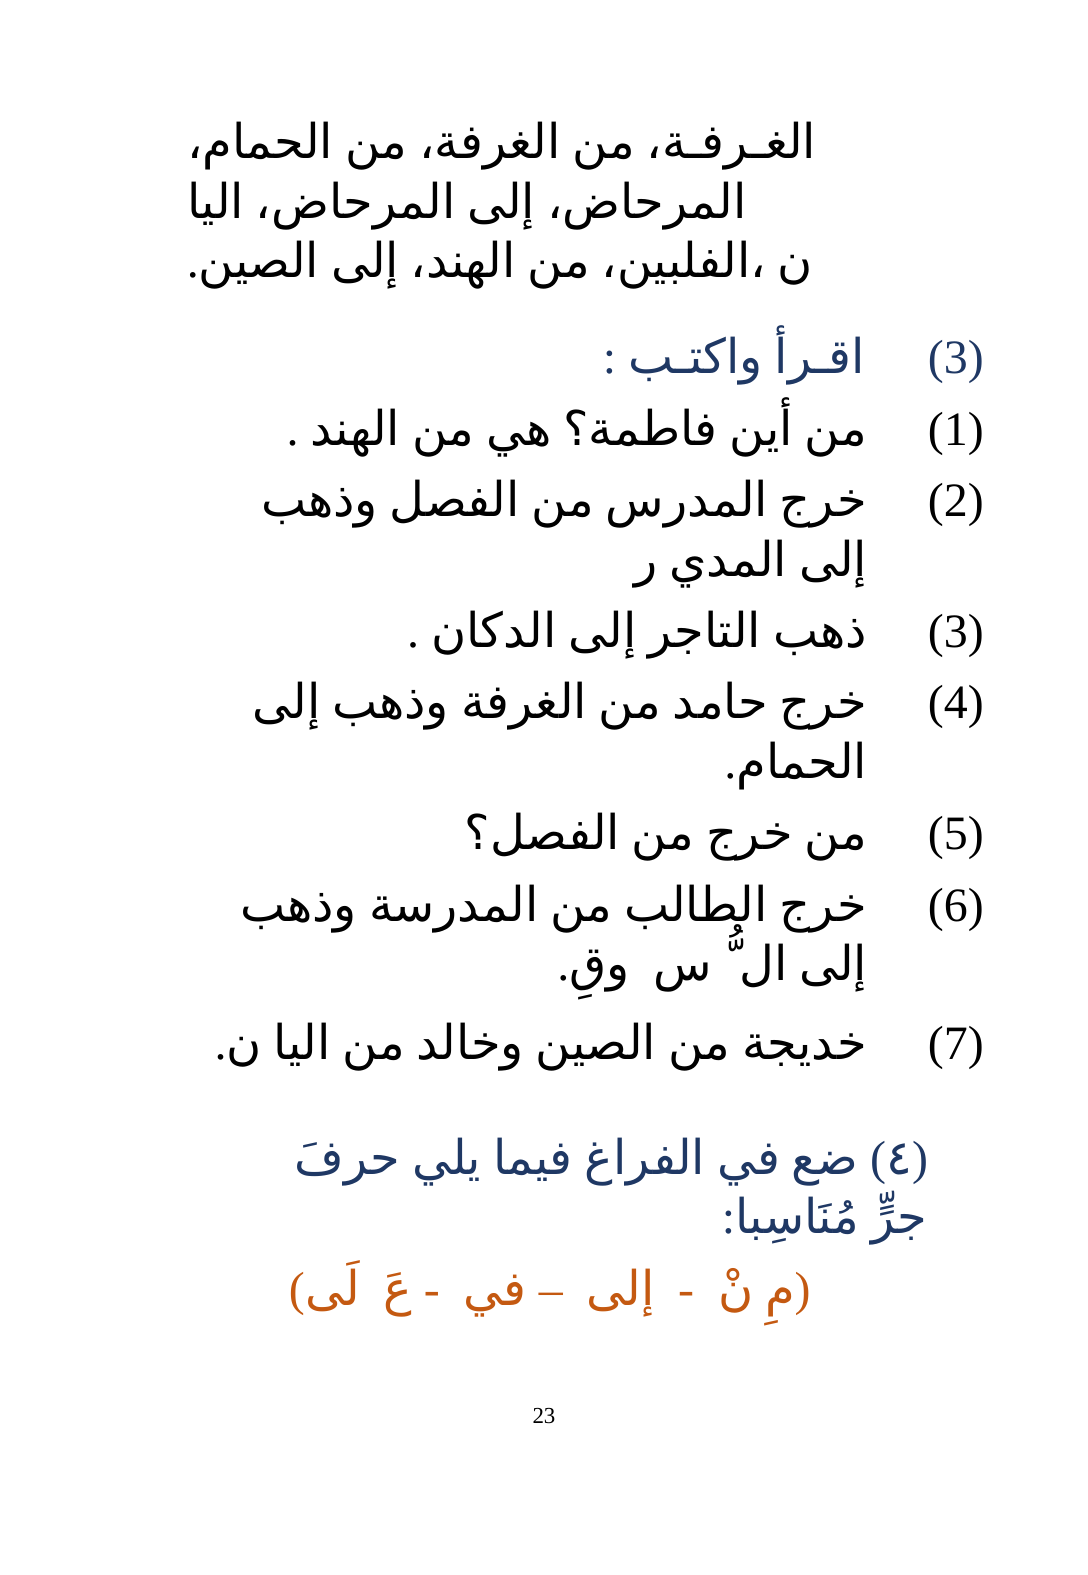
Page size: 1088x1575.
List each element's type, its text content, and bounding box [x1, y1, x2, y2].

list ذهب التاجر إلى الدكان . [184, 603, 928, 658]
list من خرج من الفصل؟ [184, 805, 928, 860]
text (مِ نْ - إلى – في - عَ لَى) [150, 1261, 938, 1316]
text (٤) ضع في الفراغ فيما يلي حرفَ جرٍّ مُنَاسِبا: [290, 1130, 928, 1244]
list خرج حامد من الغرفة وذهب إلى الحمام. [184, 674, 928, 789]
list من أين فاطمة؟ هي من الهند . [184, 401, 928, 456]
list خرج المدرس من الفصل وذهب إلى المدي ر [184, 472, 928, 586]
list خرج الطالب من المدرسة وذهب إلى ال ُّ س وقِ. [184, 876, 928, 991]
list خديجة من الصين وخالد من اليا ن. [184, 1015, 928, 1070]
text الغـرفـة، من الغرفة، من الحمام، المرحاض، إلى المرحاض، اليا ن ،الفلبين، من الهند، إلى الصين. [175, 114, 938, 288]
list اقـرأ واكتـب : [290, 329, 928, 384]
